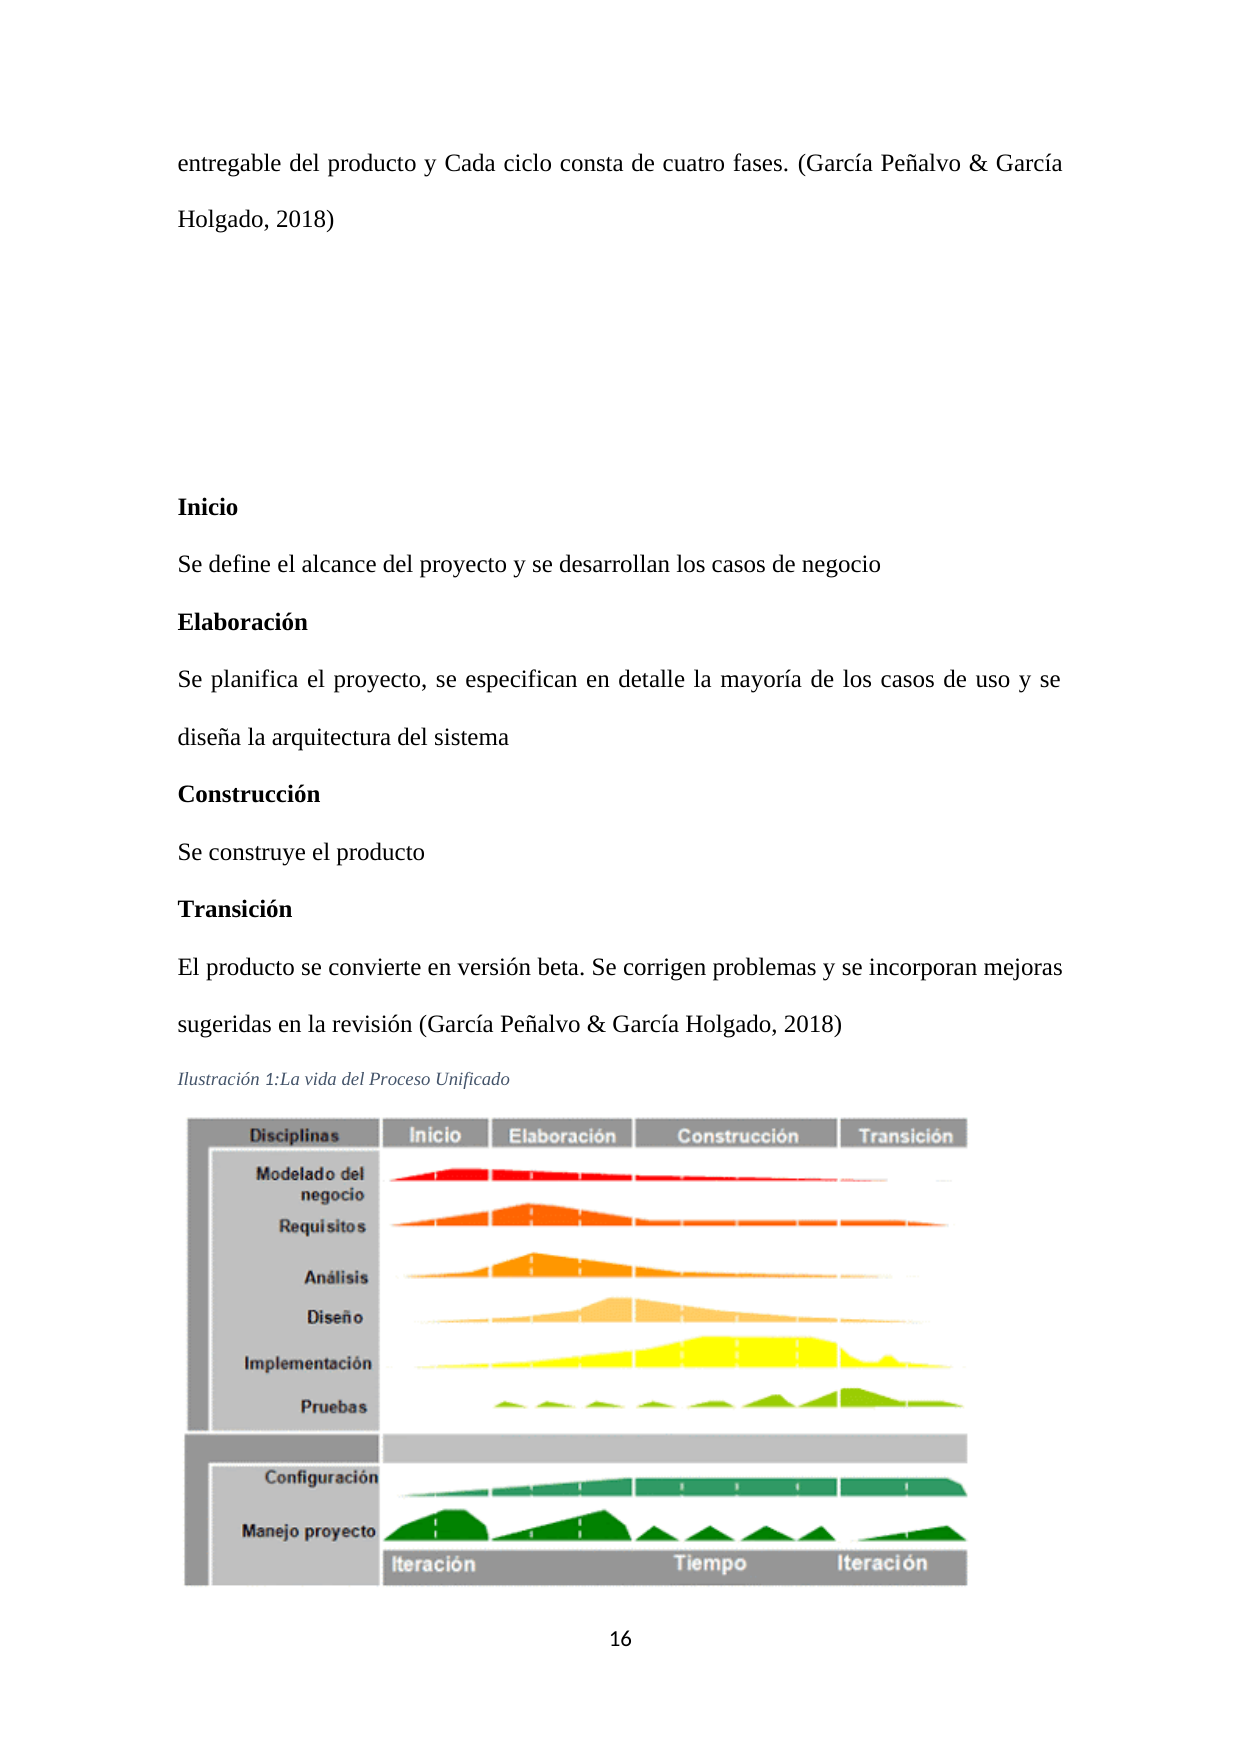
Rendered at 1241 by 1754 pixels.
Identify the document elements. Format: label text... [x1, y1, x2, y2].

text Construcción [177, 779, 1063, 808]
text Se construye el producto [177, 837, 1063, 866]
text Transición [177, 894, 1063, 923]
picture [177, 1110, 977, 1595]
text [177, 148, 1063, 233]
text Se planifica el proyecto, se especifican en detalle la mayoría de los casos de uso y se diseña la arquitectura del sistema [177, 664, 1063, 751]
text Se define el alcance del proyecto y se desarrollan los casos de negocio [177, 549, 1063, 578]
text Ilustración 1:La vida del Proceso Unificado [177, 1067, 1063, 1090]
text Inicio [177, 492, 1063, 521]
text El producto se convierte en versión beta. Se corrigen problemas y se incorporan mejoras sugeridas en la revisión [177, 952, 1063, 1038]
text Elaboración [177, 607, 1063, 636]
